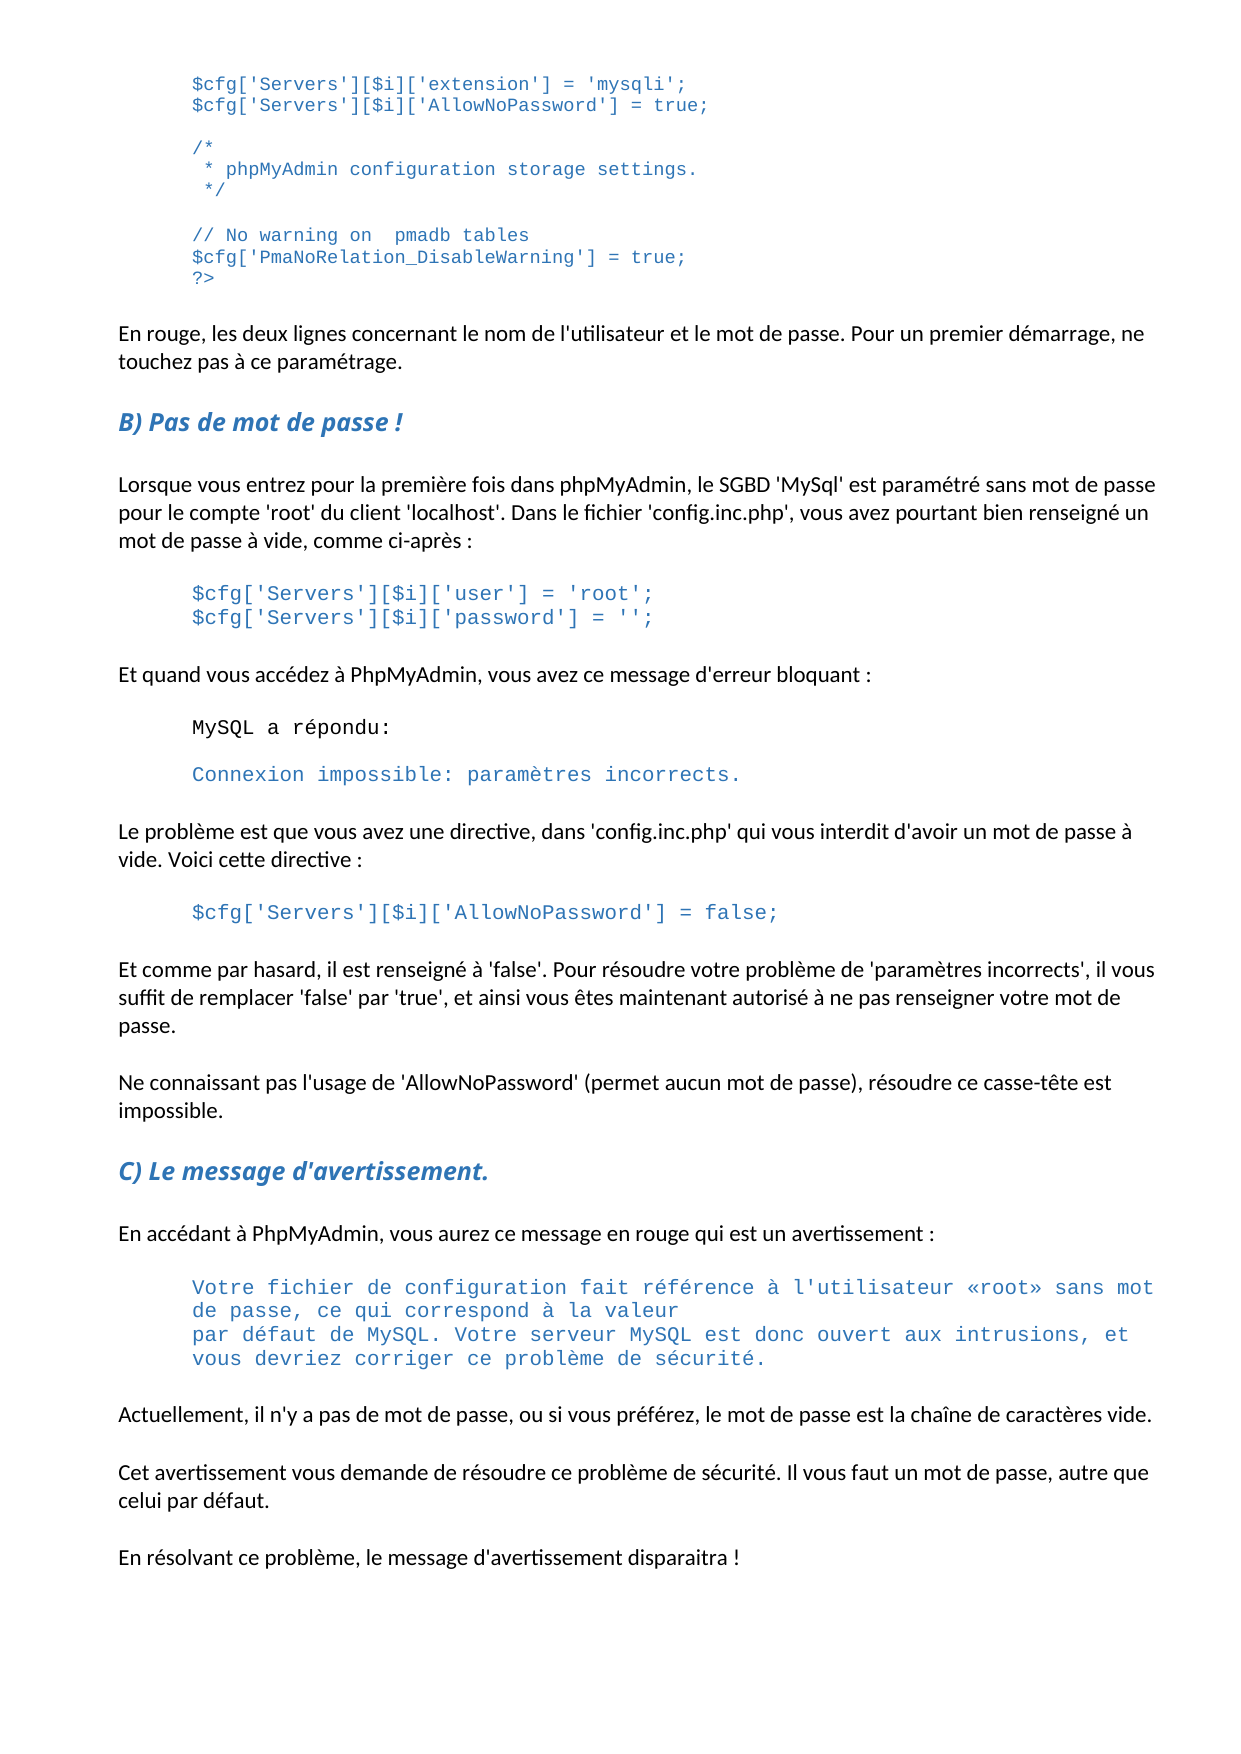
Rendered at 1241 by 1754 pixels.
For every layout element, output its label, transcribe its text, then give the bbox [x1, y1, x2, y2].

text Ne connaissant pas l'usage de 'AllowNoPassword' (permet aucun mot de passe), résoudre ce casse-tête est impossible. [118, 1068, 1165, 1124]
text En accédant à PhpMyAdmin, vous aurez ce message en rouge qui est un avertissement : [118, 1219, 1165, 1248]
text Lorsque vous entrez pour la première fois dans phpMyAdmin, le SGBD 'MySql' est paramétré sans mot de passe pour le compte 'root' du client 'localhost'. Dans le fichier 'config.inc.php', vous avez pourtant bien renseigné un mot de passe à vide, comme ci-après : [118, 470, 1165, 554]
text Et quand vous accédez à PhpMyAdmin, vous avez ce message d'erreur bloquant : [118, 660, 1165, 688]
text En rouge, les deux lignes concernant le nom de l'utilisateur et le mot de passe. Pour un premier démarrage, ne touchez pas à ce paramétrage. [118, 319, 1165, 375]
text Votre fichier de configuration fait référence à l'utilisateur «root» sans mot de passe, ce qui correspond à la valeur [192, 1277, 1165, 1324]
text Connexion impossible: paramètres incorrects. [192, 764, 1165, 788]
text Actuellement, il n'y a pas de mot de passe, ou si vous préférez, le mot de passe est la chaîne de caractères vide. [118, 1401, 1165, 1428]
text $cfg['Servers'][$i]['extension'] = 'mysqli'; [192, 75, 1165, 96]
text Le problème est que vous avez une directive, dans 'config.inc.php' qui vous interdit d'avoir un mot de passe à vide. Voici cette directive : [118, 817, 1165, 873]
text $cfg['Servers'][$i]['password'] = ''; [192, 607, 1165, 631]
text /* [192, 139, 1165, 160]
text Et comme par hasard, il est renseigné à 'false'. Pour résoudre votre problème de 'paramètres incorrects', il vous suffit de remplacer 'false' par 'true', et ainsi vous êtes maintenant autorisé à ne pas renseigner votre mot de passe. [118, 955, 1165, 1039]
text $cfg['Servers'][$i]['AllowNoPassword'] = false; [192, 902, 1165, 926]
text // No warning on pmadb tables [192, 226, 1165, 247]
text $cfg['Servers'][$i]['AllowNoPassword'] = true; [192, 96, 1165, 117]
text $cfg['Servers'][$i]['user'] = 'root'; [192, 583, 1165, 607]
text Cet avertissement vous demande de résoudre ce problème de sécurité. Il vous faut un mot de passe, autre que celui par défaut. [118, 1458, 1165, 1514]
subtitle B) Pas de mot de passe ! [118, 404, 1165, 438]
text MySQL a répondu: [192, 717, 1165, 741]
subtitle C) Le message d'avertissement. [118, 1154, 1165, 1188]
text $cfg['PmaNoRelation_DisableWarning'] = true; [192, 247, 1165, 269]
text */ [192, 181, 1165, 202]
text En résolvant ce problème, le message d'avertissement disparaitra ! [118, 1543, 1165, 1571]
text par défaut de MySQL. Votre serveur MySQL est donc ouvert aux intrusions, et vous devriez corriger ce problème de sécurité. [192, 1324, 1165, 1371]
text ?> [192, 269, 1165, 290]
text * phpMyAdmin configuration storage settings. [192, 160, 1165, 181]
